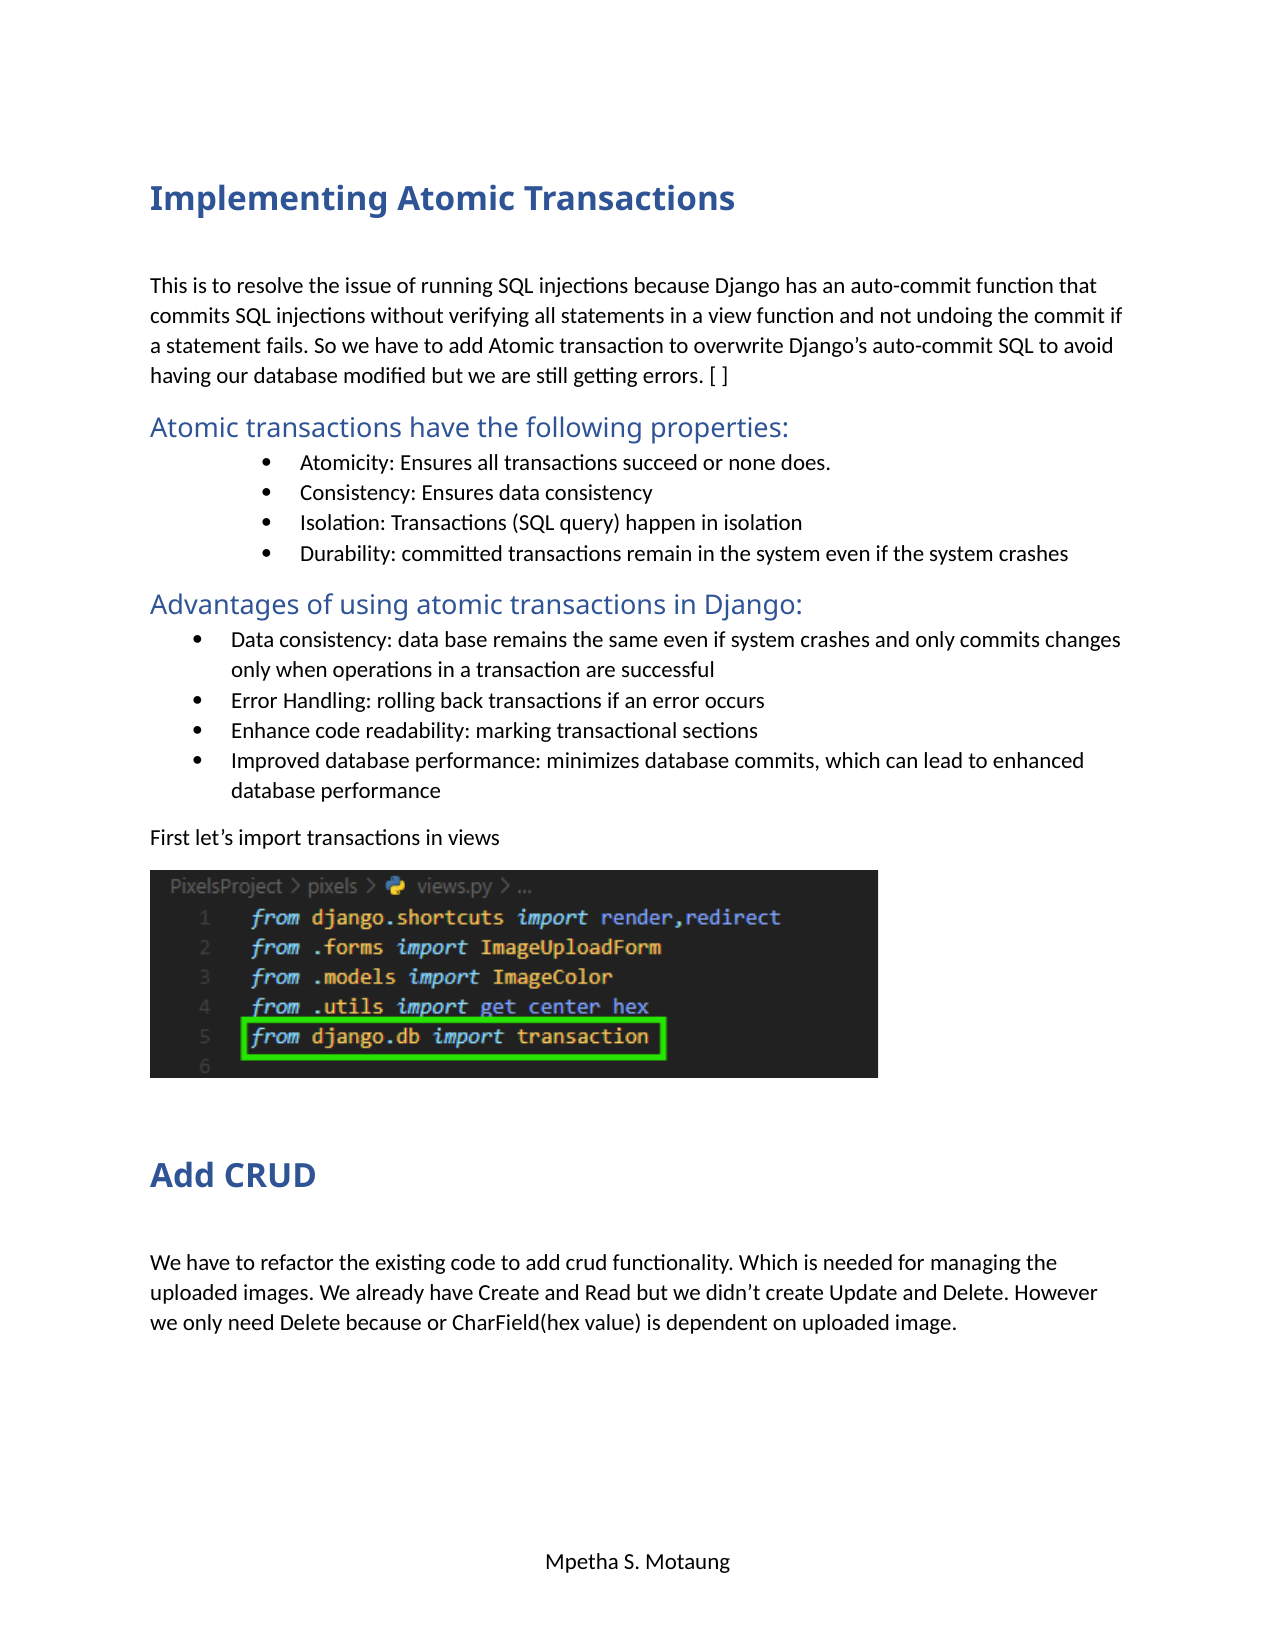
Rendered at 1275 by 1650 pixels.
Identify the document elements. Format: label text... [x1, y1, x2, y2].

subtitle Advantages of using atomic transactions in Django: [150, 586, 1125, 622]
subtitle Implementing Atomic Transactions [150, 175, 1125, 220]
subtitle Atomic transactions have the following properties: [150, 408, 1125, 445]
list Atomicity: Ensures all transactions succeed or none does. [262, 448, 1125, 476]
picture [150, 870, 879, 1078]
list Consistency: Ensures data consistency [262, 478, 1125, 506]
subtitle Add CRUD [150, 1152, 1125, 1197]
list Improved database performance: minimizes database commits, which can lead to enhanced database performance [193, 746, 1125, 804]
list Enhance code readability: marking transactional sections [193, 716, 1125, 744]
text We have to refactor the existing code to add crud functionality. Which is needed for managing the uploaded images. We already have Create and Read but we didn’t create Update and Delete. However we only need Delete because or CharField(hex value) is dependent on uploaded image. [150, 1248, 1125, 1336]
text This is to resolve the issue of running SQL injections because Django has an auto-commit function that commits SQL injections without verifying all statements in a view function and not undoing the commit if a statement fails. So we have to add Atomic transaction to overwrite Django’s auto-commit SQL to avoid having our database modified but we are still getting errors. [ ] [150, 271, 1125, 389]
list Data consistency: data base remains the same even if system crashes and only commits changes only when operations in a transaction are successful [193, 625, 1125, 684]
list Isolation: Transactions (SQL query) happen in isolation [262, 508, 1125, 537]
list Error Handling: rolling back transactions if an error occurs [193, 686, 1125, 714]
text First let’s import transactions in views [150, 823, 1125, 851]
list Durability: committed transactions remain in the system even if the system crashes [262, 539, 1125, 567]
